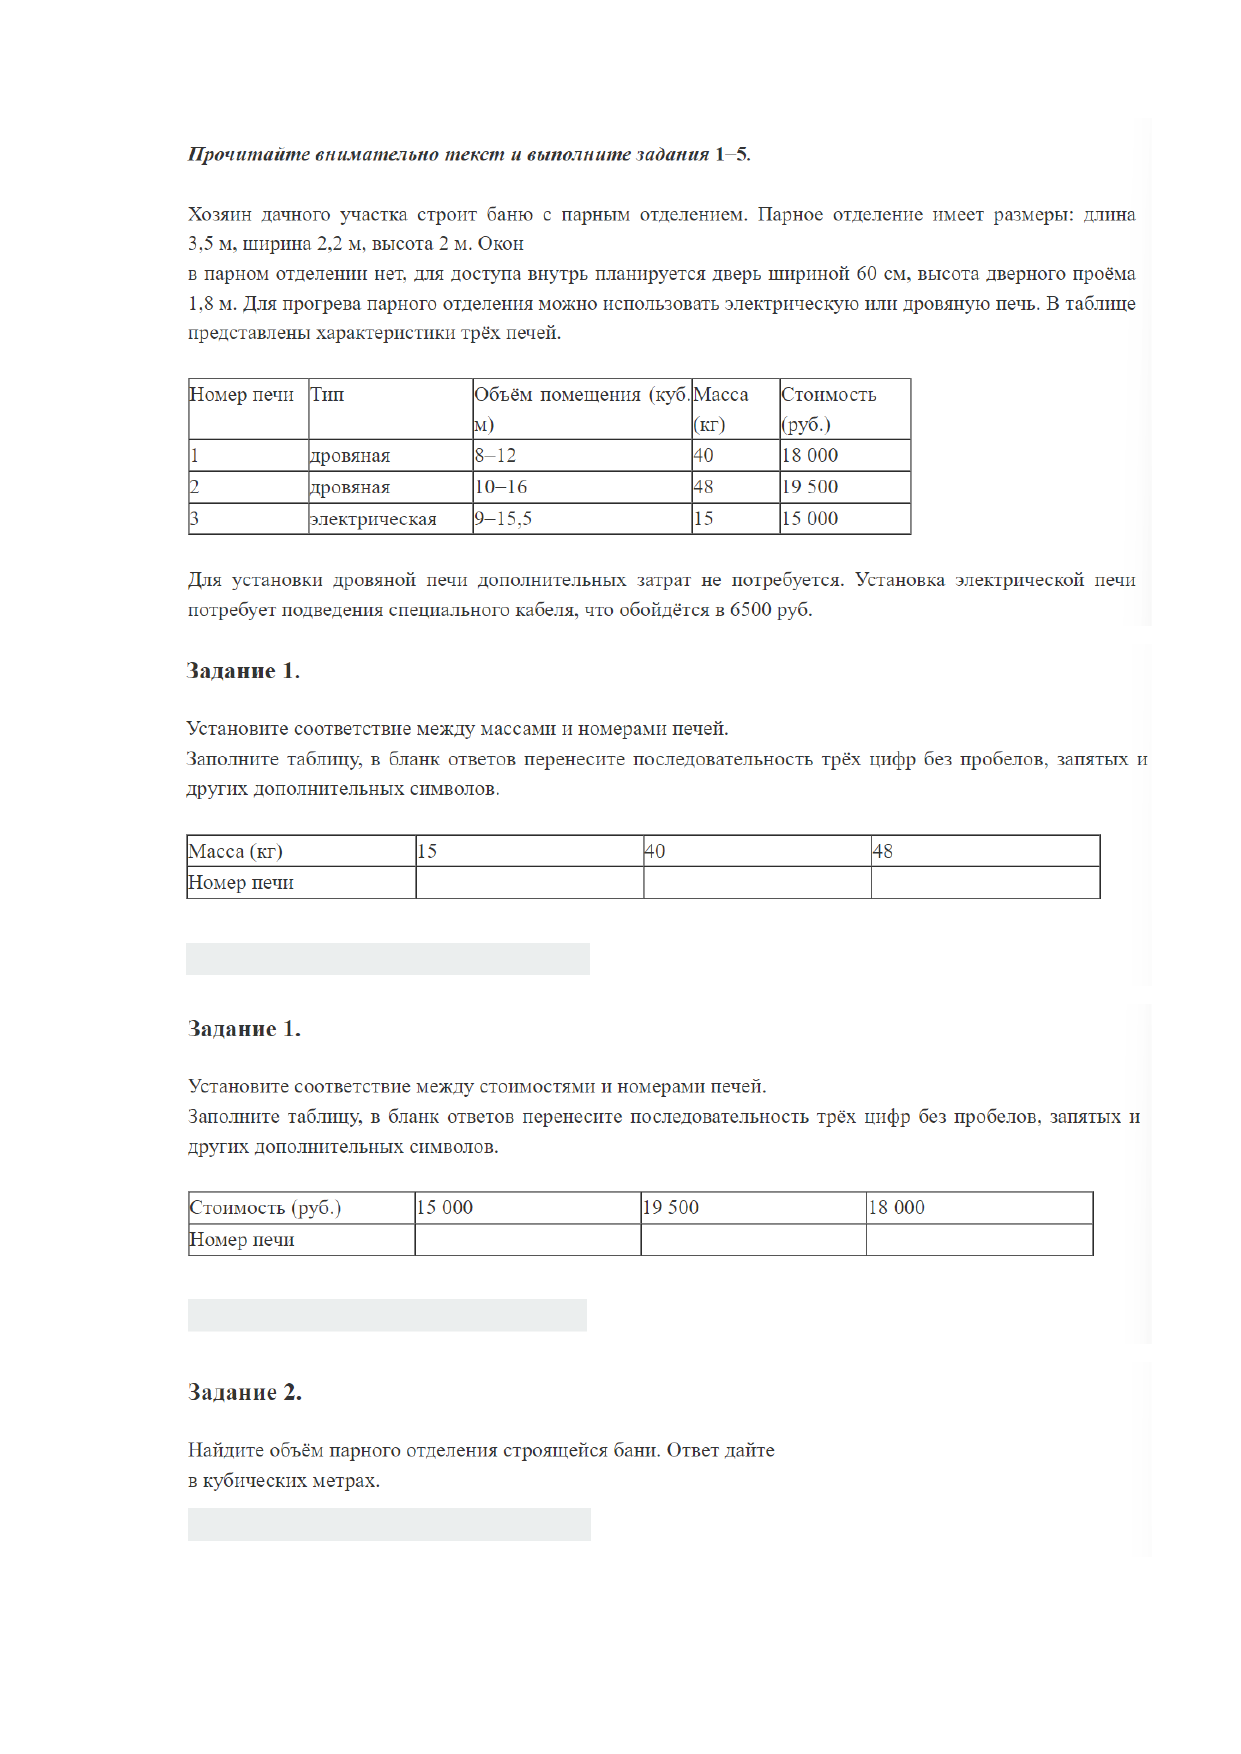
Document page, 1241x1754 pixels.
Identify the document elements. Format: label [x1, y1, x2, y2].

picture [177, 1362, 1152, 1557]
picture [177, 118, 1152, 626]
picture [177, 1004, 1152, 1344]
picture [177, 644, 1152, 986]
